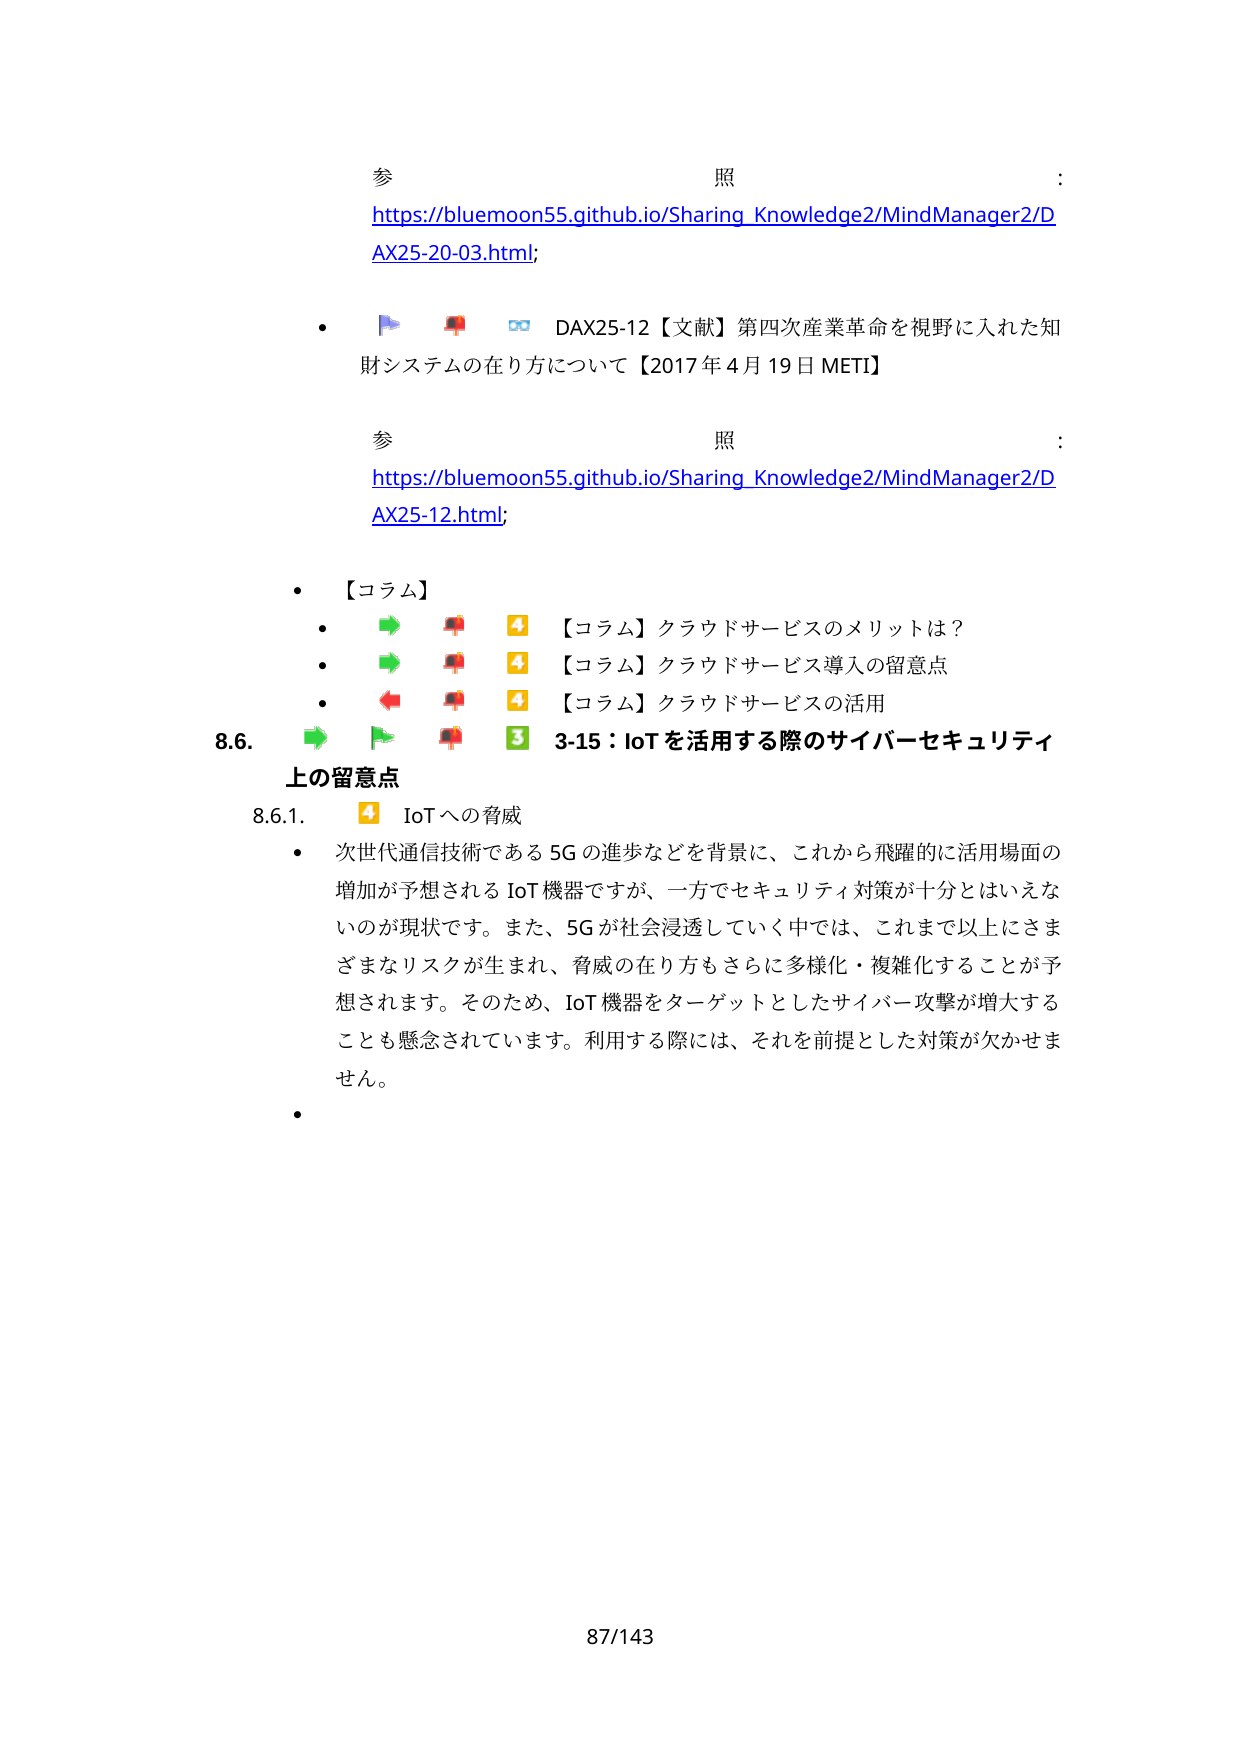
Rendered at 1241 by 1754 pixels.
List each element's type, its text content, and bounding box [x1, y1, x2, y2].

list DAX25-12【文献】第四次産業革命を視野に入れた知財システムの在り方について【2017年4月19日METI】 [319, 308, 1063, 383]
picture [438, 726, 462, 750]
picture [506, 726, 530, 750]
picture [358, 802, 380, 824]
picture [444, 315, 465, 336]
picture [507, 690, 529, 711]
list 参照: https://bluemoon55.github.io/Sharing_Knowledge2/MindManager2/DAX25-20-03.html; [372, 158, 1063, 271]
picture [379, 690, 401, 711]
picture [379, 315, 401, 336]
subtitle 3-15：IoTを活用する際のサイバーセキュリティ上の留意点 [215, 721, 1058, 796]
picture [443, 615, 465, 636]
picture [507, 652, 529, 674]
list 【コラム】 [294, 571, 1063, 608]
picture [508, 315, 530, 336]
list 【コラム】クラウドサービスの活用 [319, 683, 1063, 721]
list 次世代通信技術である5Gの進歩などを背景に、これから飛躍的に活用場面の増加が予想されるIoT機器ですが、一方でセキュリティ対策が十分とはいえないのが現状です。また、5Gが社会浸透していく中では、これまで以上にさまざまなリスクが生まれ、脅威の在り方もさらに多様化・複雑化することが予想されます。そのため、IoT機器をターゲットとしたサイバー攻撃が増大することも懸念されています。利用する際には、それを前提とした対策が欠かせません。 [294, 833, 1063, 1096]
list 参照: https://bluemoon55.github.io/Sharing_Knowledge2/MindManager2/DAX25-12.html; [372, 421, 1063, 533]
list IoTへの脅威 [252, 796, 1063, 833]
picture [443, 652, 465, 674]
picture [443, 690, 465, 711]
list 【コラム】クラウドサービスのメリットは？ [319, 608, 1063, 646]
picture [371, 726, 395, 750]
picture [507, 615, 529, 636]
picture [304, 726, 328, 750]
picture [379, 615, 401, 636]
list 【コラム】クラウドサービス導入の留意点 [319, 646, 1063, 683]
picture [379, 652, 401, 674]
